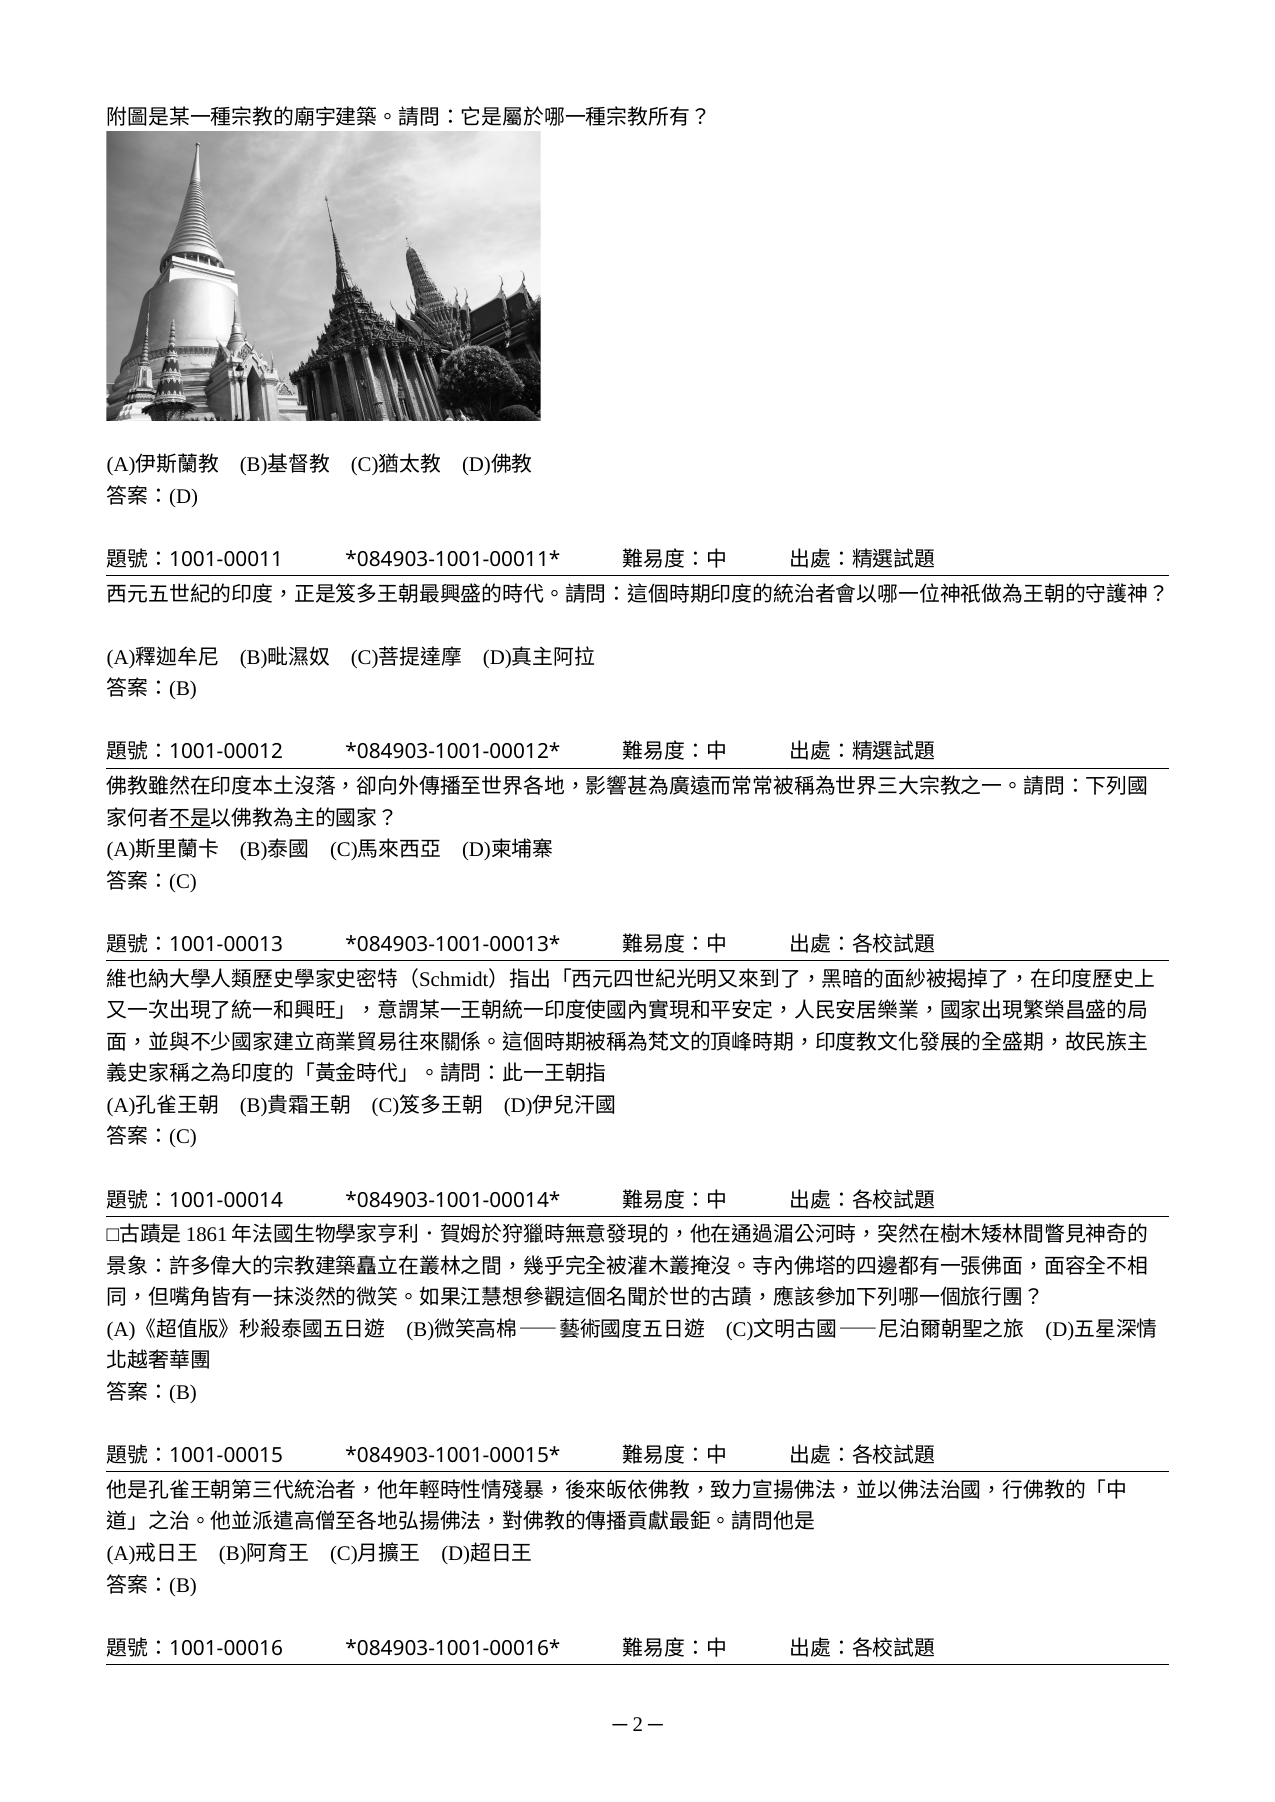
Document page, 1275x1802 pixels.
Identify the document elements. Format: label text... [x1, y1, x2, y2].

text 西元五世紀的印度，正是笈多王朝最興盛的時代。請問：這個時期印度的統治者會以哪一位神祇做為王朝的守護神？ (A)釋迦牟尼 (B)毗濕奴 (C)菩提達摩 (D)真主阿拉 [106, 576, 1169, 671]
text 答案：(B) [106, 1567, 1169, 1599]
text 題號：1001-00016 *084903-1001-00016* 難易度：中 出處：各校試題 [106, 1630, 1169, 1664]
text 答案：(B) [106, 671, 1169, 702]
text 答案：(C) [106, 1119, 1169, 1151]
text 附圖是某一種宗教的廟宇建築。請問：它是屬於哪一種宗教所有？ (A)伊斯蘭教 (B)基督教 (C)猶太教 (D)佛教 [106, 100, 1169, 478]
text 佛教雖然在印度本土沒落，卻向外傳播至世界各地，影響甚為廣遠而常常被稱為世界三大宗教之一。請問：下列國家何者不是以佛教為主的國家？ (A)斯里蘭卡 (B)泰國 (C)馬來西亞 (D)柬埔寨 [106, 769, 1169, 863]
text 題號：1001-00014 *084903-1001-00014* 難易度：中 出處：各校試題 [106, 1182, 1169, 1216]
text □古蹟是1861年法國生物學家亨利．賀姆於狩獵時無意發現的，他在通過湄公河時，突然在樹木矮林間瞥見神奇的景象：許多偉大的宗教建築矗立在叢林之間，幾乎完全被灌木叢掩沒。寺內佛塔的四邊都有一張佛面，面容全不相同，但嘴角皆有一抹淡然的微笑。如果江慧想參觀這個名聞於世的古蹟，應該參加下列哪一個旅行團？ (A)《超值版》秒殺泰國五日遊 (B)微笑高棉—藝術國度五日遊 (C)文明古國—尼泊爾朝聖之旅 (D)五星深情北越奢華團 [106, 1217, 1169, 1375]
text 答案：(C) [106, 863, 1169, 895]
text 題號：1001-00015 *084903-1001-00015* 難易度：中 出處：各校試題 [106, 1438, 1169, 1471]
text 答案：(B) [106, 1375, 1169, 1406]
text 題號：1001-00012 *084903-1001-00012* 難易度：中 出處：精選試題 [106, 734, 1169, 768]
text 題號：1001-00013 *084903-1001-00013* 難易度：中 出處：各校試題 [106, 927, 1169, 960]
text 題號：1001-00011 *084903-1001-00011* 難易度：中 出處：精選試題 [106, 542, 1169, 575]
text 維也納大學人類歷史學家史密特（Schmidt）指出「西元四世紀光明又來到了，黑暗的面紗被揭掉了，在印度歷史上又一次出現了統一和興旺」，意謂某一王朝統一印度使國內實現和平安定，人民安居樂業，國家出現繁榮昌盛的局面，並與不少國家建立商業貿易往來關係。這個時期被稱為梵文的頂峰時期，印度教文化發展的全盛期，故民族主義史家稱之為印度的「黃金時代」。請問：此一王朝指 (A)孔雀王朝 (B)貴霜王朝 (C)笈多王朝 (D)伊兒汗國 [106, 961, 1169, 1119]
text 答案：(D) [106, 478, 1169, 510]
text 他是孔雀王朝第三代統治者，他年輕時性情殘暴，後來皈依佛教，致力宣揚佛法，並以佛法治國，行佛教的「中道」之治。他並派遣高僧至各地弘揚佛法，對佛教的傳播貢獻最鉅。請問他是 (A)戒日王 (B)阿育王 (C)月擴王 (D)超日王 [106, 1472, 1169, 1567]
